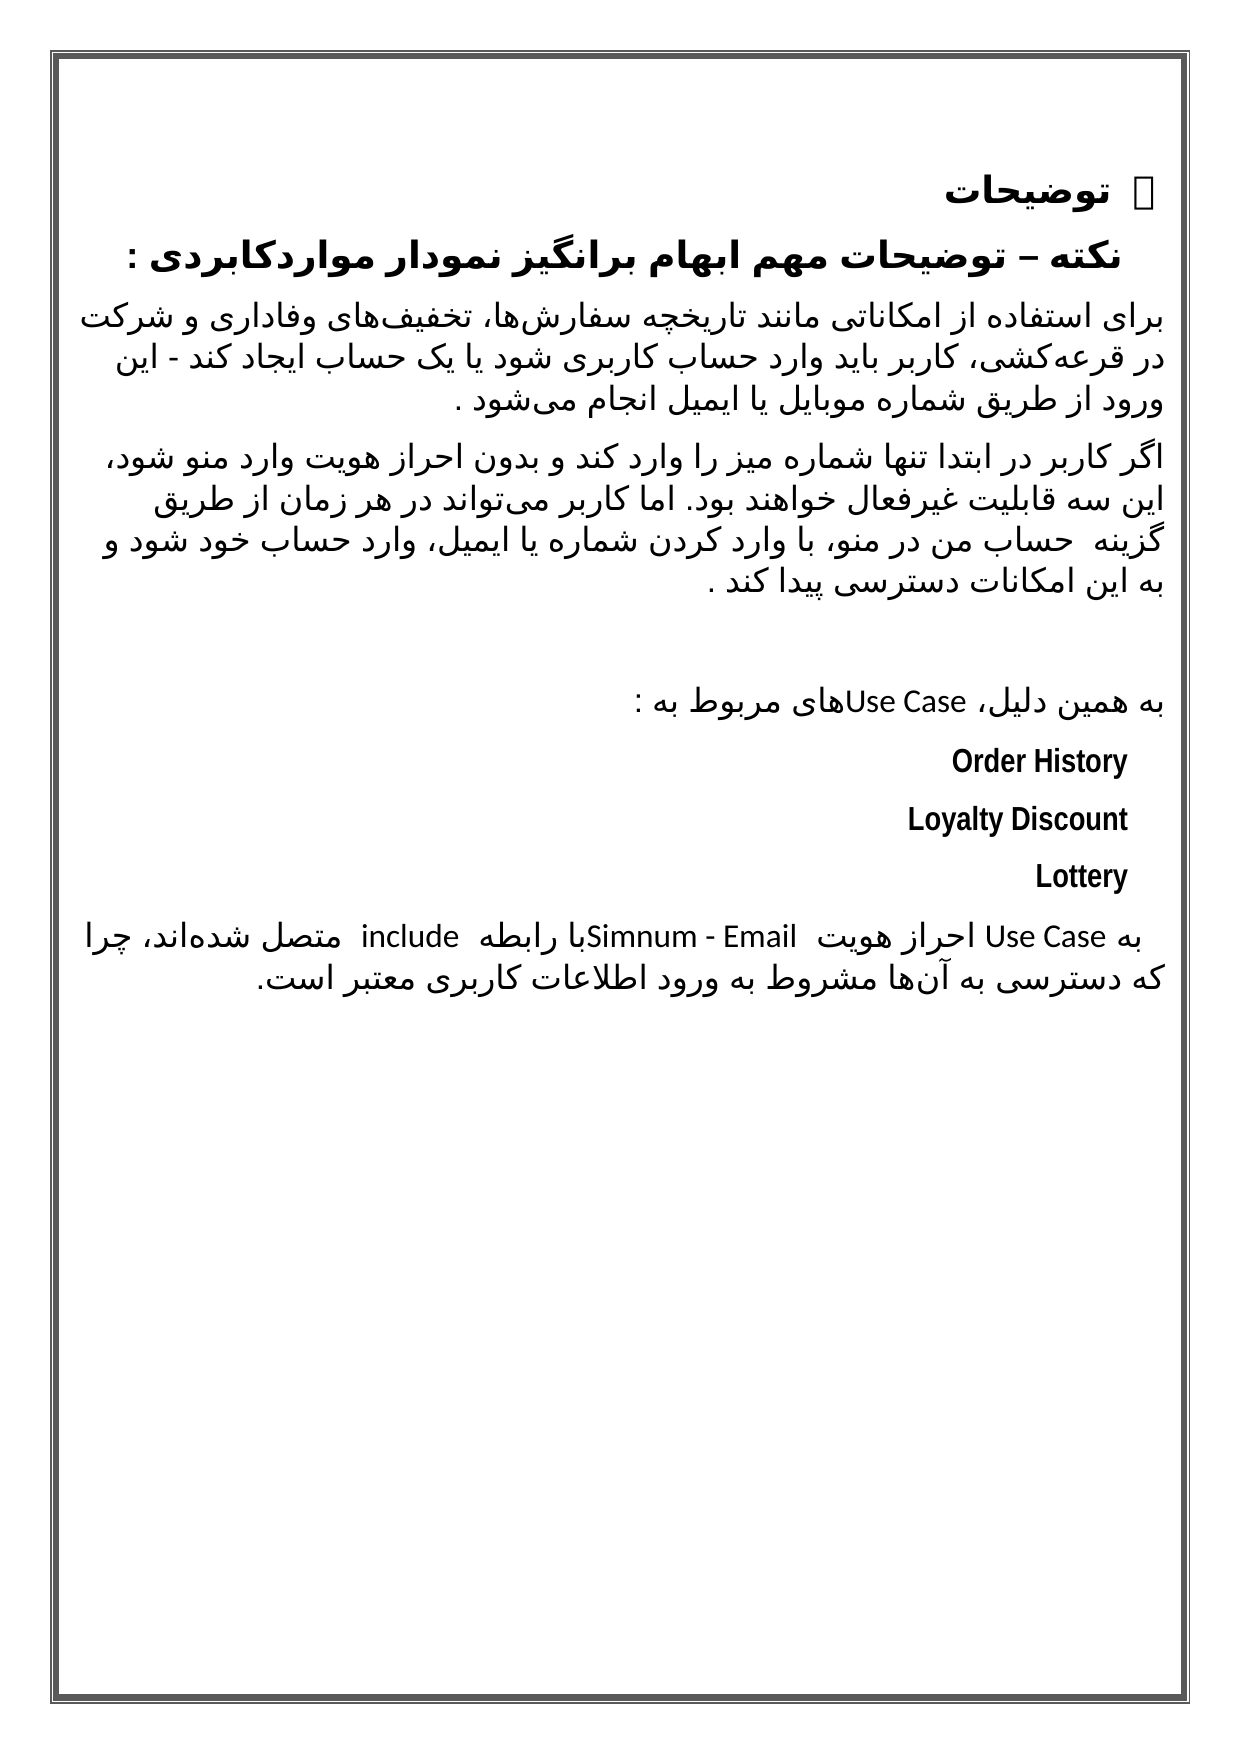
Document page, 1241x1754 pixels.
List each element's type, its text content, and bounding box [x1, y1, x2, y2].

text برای استفاده از امکاناتی مانند تاریخچه سفارش‌ها، تخفیف‌های وفاداری و شرکت در قرعه‌کشی، کاربر باید وارد حساب کاربری شود یا یک حساب ایجاد کند - این ورود از طریق شماره موبایل یا ایمیل انجام می‌شود . [75, 296, 1165, 417]
text Lottery [75, 857, 1165, 895]
text نکته – توضیحات مهم ابهام برانگیز نمودار مواردکابردی : [75, 233, 1165, 276]
text Loyalty Discount [75, 799, 1165, 837]
text Order History [75, 741, 1165, 779]
text به Use Case احراز هویت Simnum - Emailبا رابطه include متصل شده‌اند، چرا که دسترسی به آن‌ها مشروط به ورود اطلاعات کاربری معتبر است. [75, 915, 1165, 997]
text توضیحات [75, 169, 1165, 213]
text به همین دلیل، Use Caseهای مربوط به : [75, 680, 1165, 721]
text اگر کاربر در ابتدا تنها شماره میز را وارد کند و بدون احراز هویت وارد منو شود، این سه قابلیت غیرفعال خواهند بود. اما کاربر می‌تواند در هر زمان از طریق گزینه حساب من در منو، با وارد کردن شماره یا ایمیل، وارد حساب خود شود و به این امکانات دسترسی پیدا کند . [75, 437, 1165, 600]
